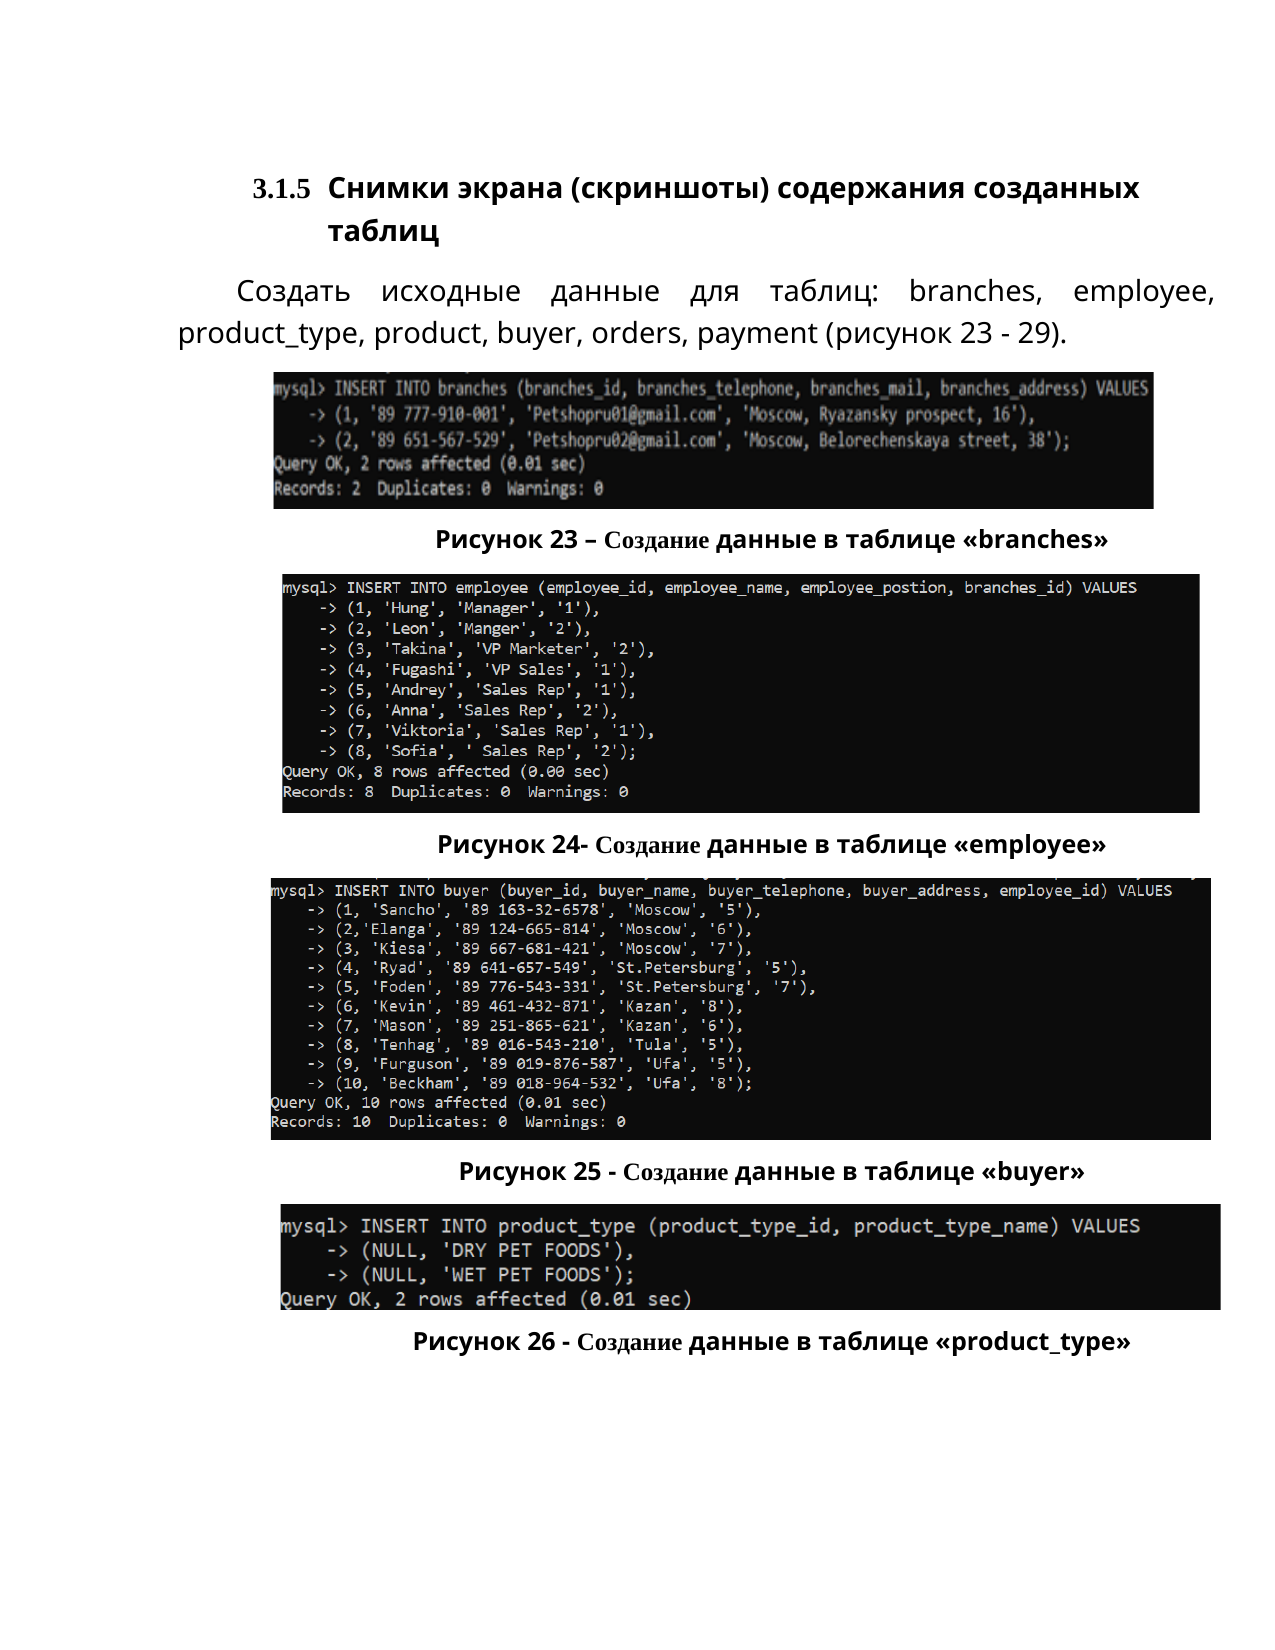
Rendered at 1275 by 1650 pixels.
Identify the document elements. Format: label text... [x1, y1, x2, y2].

picture [270, 878, 1211, 1140]
list Снимки экрана (скриншоты) содержания созданных таблиц [252, 168, 1216, 250]
list Рисунок 23 – Создание данные в таблице «branches» [327, 522, 1216, 556]
picture [282, 574, 1200, 813]
list Рисунок 26 - Создание данные в таблице «product_type» [327, 1323, 1216, 1357]
list Рисунок 25 - Создание данные в таблице «buyer» [327, 1154, 1216, 1188]
picture [280, 1204, 1221, 1310]
picture [269, 372, 1154, 509]
text Создать исходные данные для таблиц: branches, employee, product_type, product, buyer, orders, payment (рисунок 23 - 29). [177, 270, 1216, 352]
list Рисунок 24- Создание данные в таблице «employee» [327, 827, 1216, 861]
